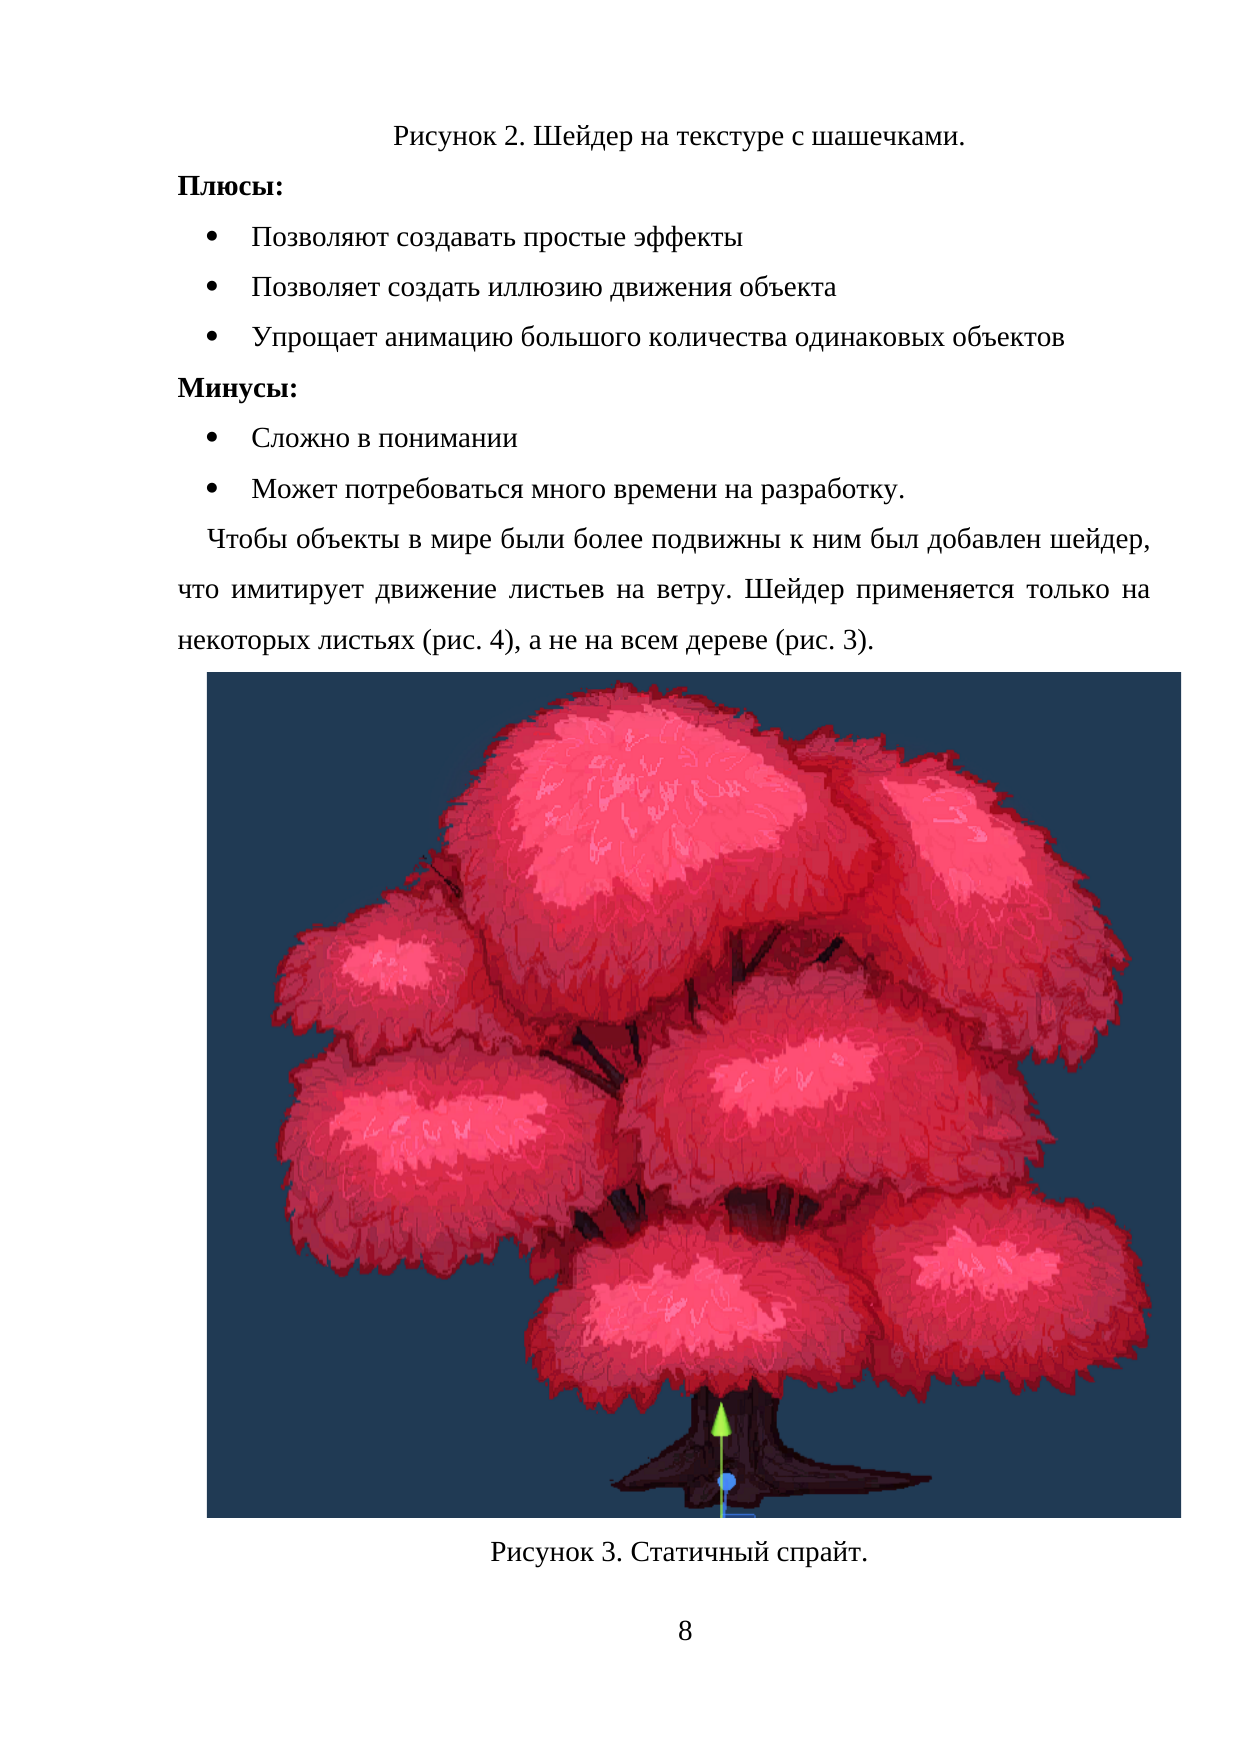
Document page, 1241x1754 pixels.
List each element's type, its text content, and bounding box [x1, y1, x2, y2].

picture [206, 672, 1182, 1518]
text Плюсы: [177, 168, 1152, 202]
text Чтобы объекты в мире были более подвижны к ним был добавлен шейдер, что имитирует движение листьев на ветру. Шейдер применяется только на некоторых листьях (рис. 4), а не на всем дереве (рис. 3). [177, 521, 1152, 655]
list Позволяют создавать простые эффекты [177, 219, 1152, 252]
text Рисунок 2. Шейдер на текстуре с шашечками. [177, 118, 1152, 152]
list Может потребоваться много времени на разработку. [177, 471, 1152, 504]
list Упрощает анимацию большого количества одинаковых объектов [177, 319, 1152, 353]
text Минусы: [177, 370, 1152, 403]
list Сложно в понимании [177, 420, 1152, 454]
list Позволяет создать иллюзию движения объекта [177, 269, 1152, 303]
text Рисунок 3. Статичный спрайт. [207, 1534, 1152, 1568]
